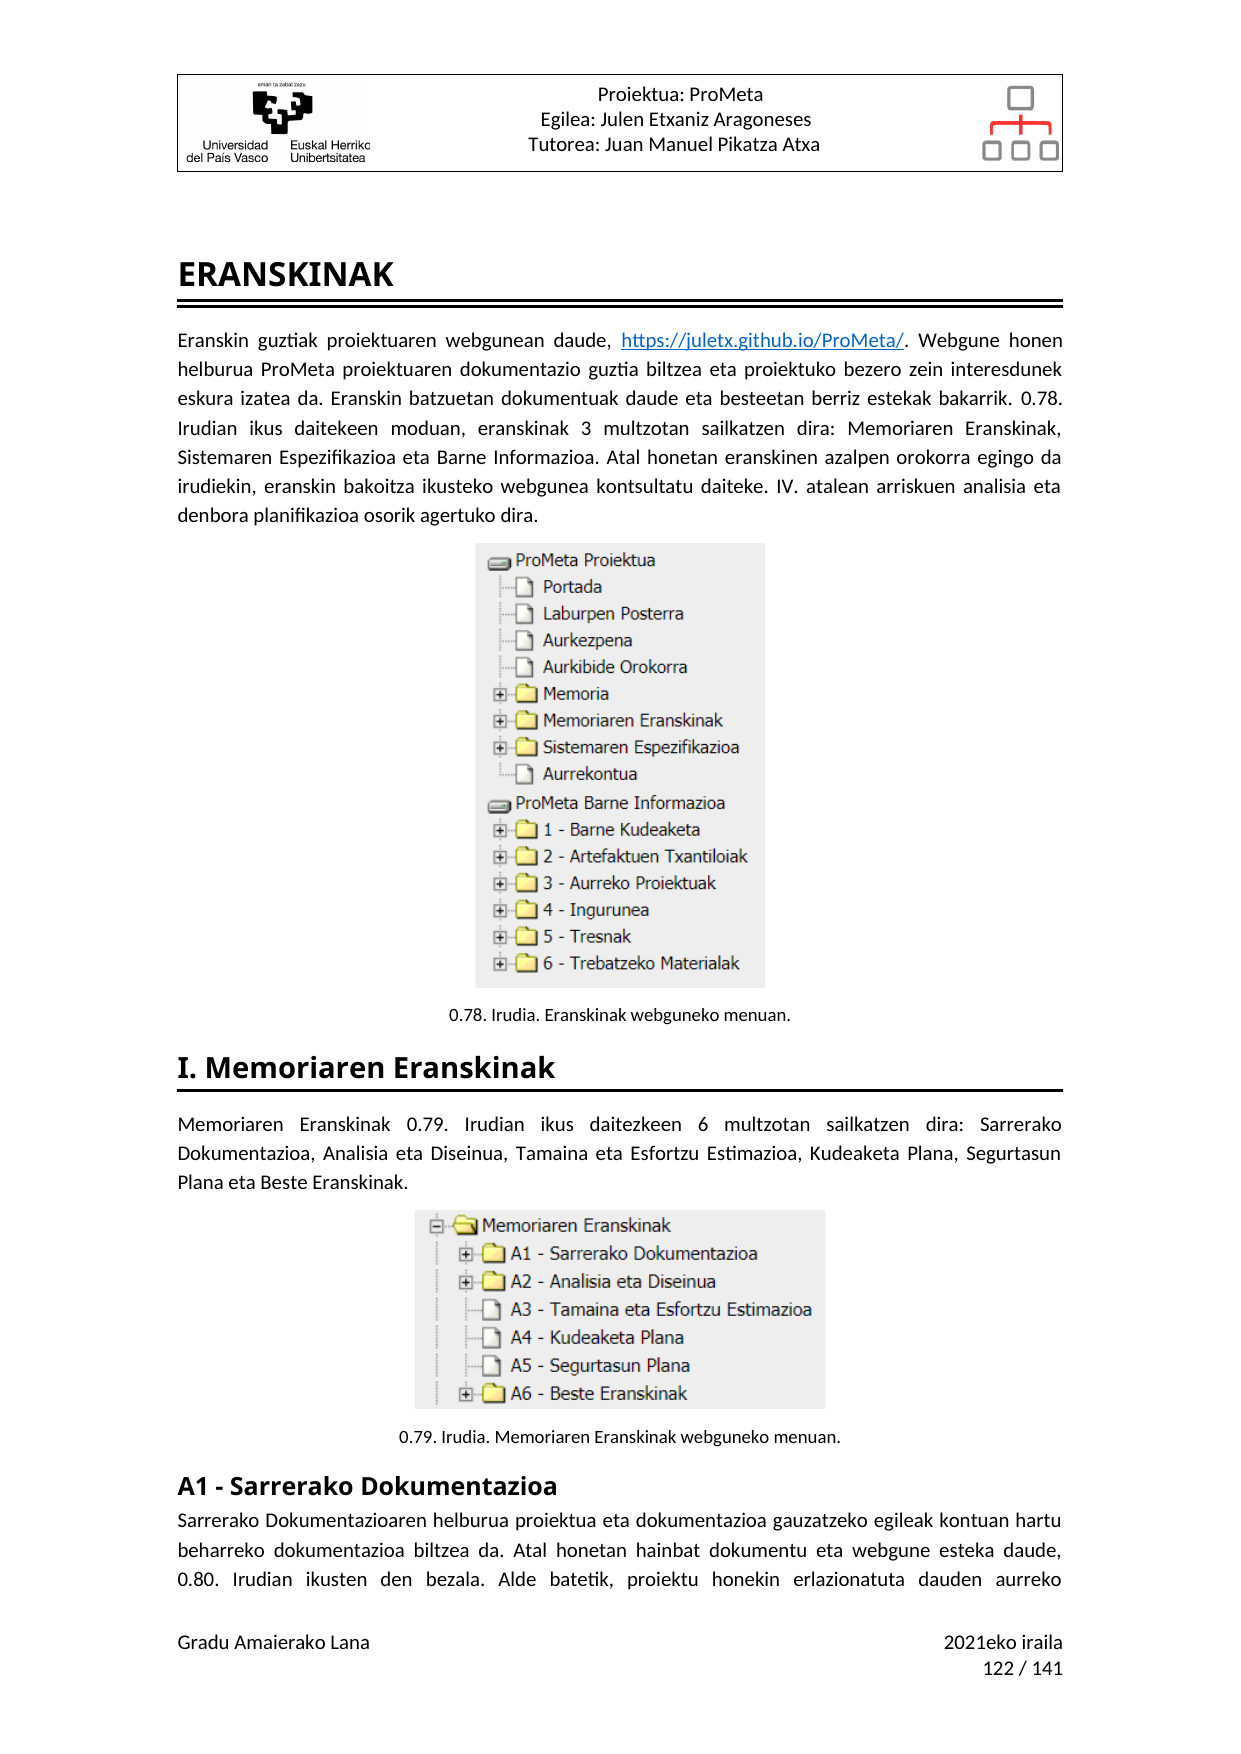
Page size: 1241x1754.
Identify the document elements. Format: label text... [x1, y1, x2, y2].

subtitle A1 - Sarrerako Dokumentazioa [177, 1468, 1063, 1503]
picture [978, 80, 1060, 162]
subtitle I. Memoriaren Eranskinak [177, 1047, 1063, 1089]
picture [182, 81, 370, 162]
picture [414, 1210, 826, 1409]
picture [475, 543, 765, 988]
subtitle ERANSKINAK [177, 251, 1063, 299]
